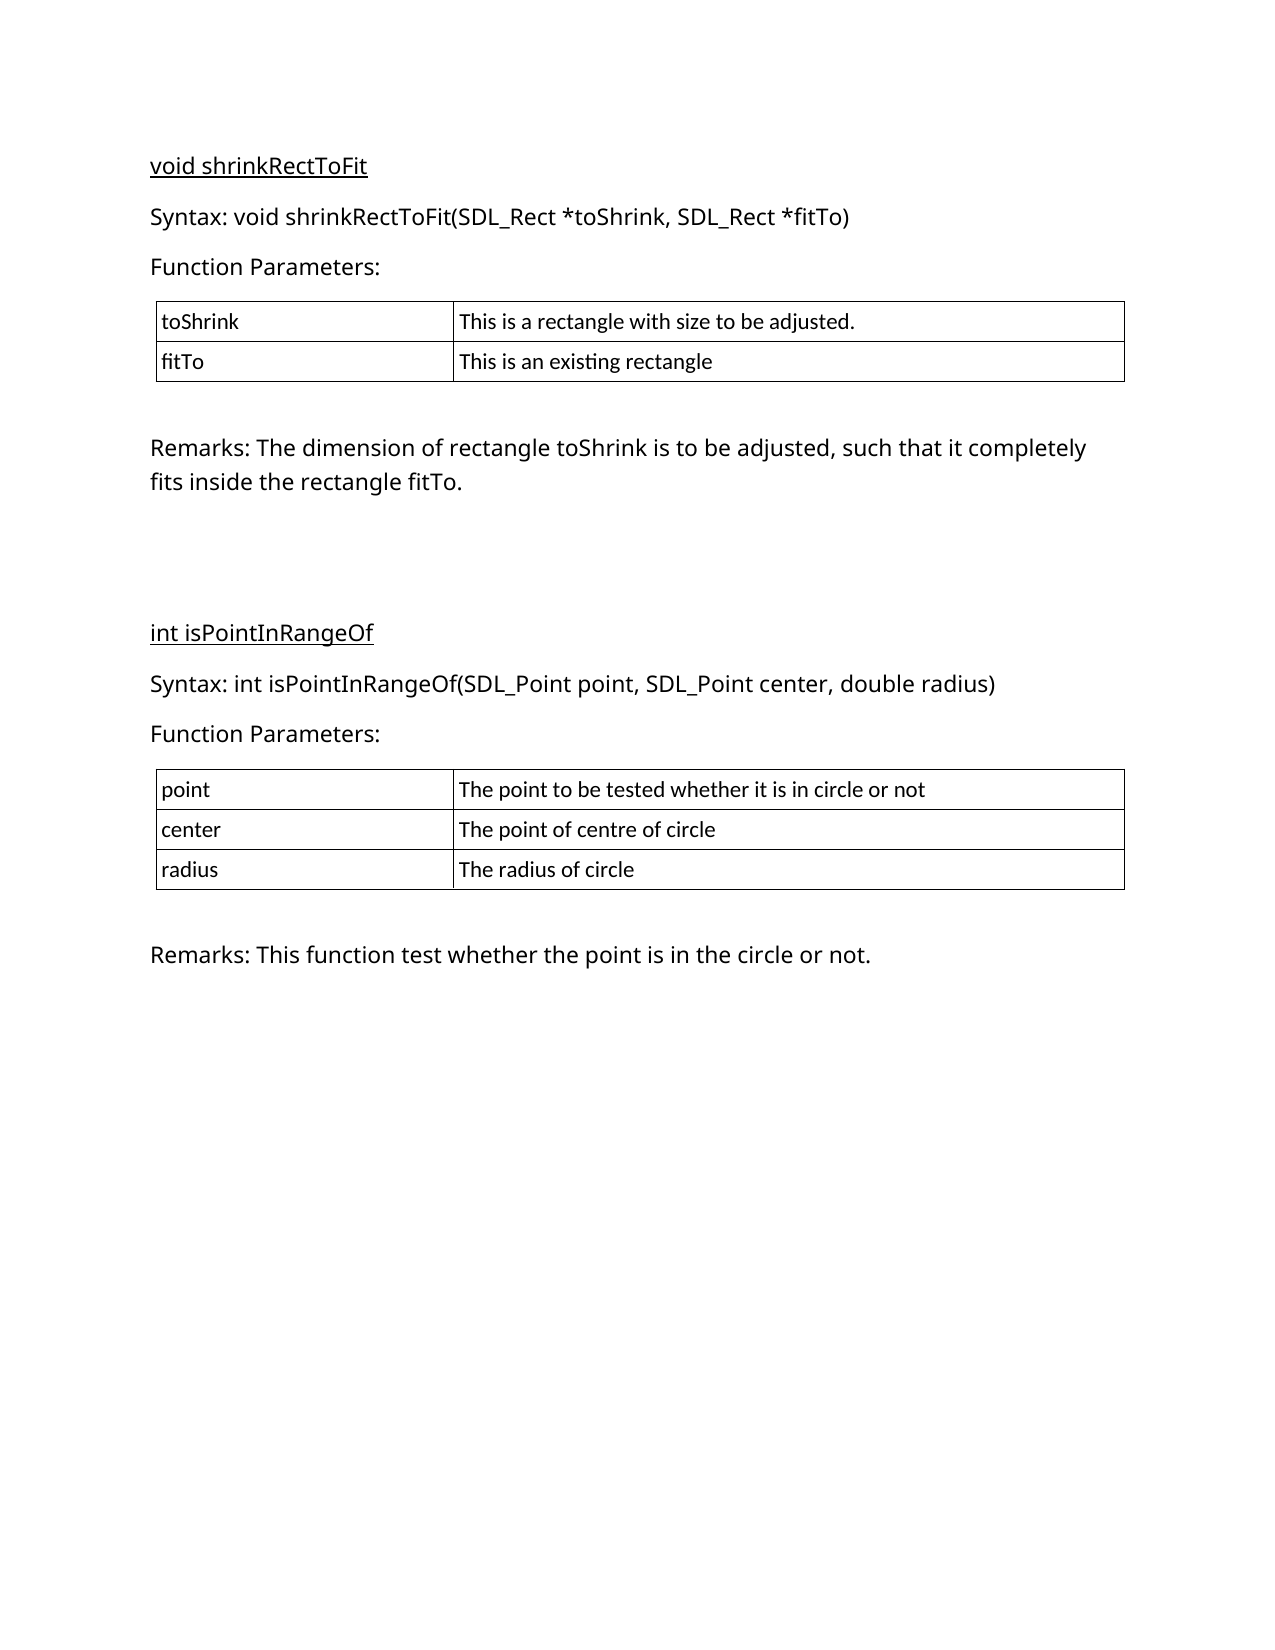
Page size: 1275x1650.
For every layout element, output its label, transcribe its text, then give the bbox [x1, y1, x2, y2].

table_cell The radius of circle [454, 850, 1124, 888]
table_cell fitTo [157, 342, 453, 381]
subtitle void shrinkRectToFit [150, 150, 1125, 181]
table_cell radius [157, 850, 453, 888]
text Function Parameters: [150, 718, 1125, 749]
table_cell This is an existing rectangle [454, 342, 1124, 381]
table_cell center [157, 810, 453, 848]
table_cell The point of centre of circle [454, 810, 1124, 848]
text Function Parameters: [150, 251, 1125, 282]
text Syntax: int isPointInRangeOf(SDL_Point point, SDL_Point center, double radius) [150, 668, 1125, 699]
table_header toShrink [157, 302, 453, 341]
table_header The point to be tested whether it is in circle or not [454, 770, 1124, 808]
text Syntax: void shrinkRectToFit(SDL_Rect *toShrink, SDL_Rect *fitTo) [150, 200, 1125, 232]
text Remarks: This function test whether the point is in the circle or not. [150, 939, 1125, 971]
text Remarks: The dimension of rectangle toShrink is to be adjusted, such that it completely fits inside the rectangle fitTo. [150, 432, 1125, 497]
table_header point [157, 770, 453, 808]
subtitle int isPointInRangeOf [150, 617, 1125, 648]
table_header This is a rectangle with size to be adjusted. [454, 302, 1124, 341]
